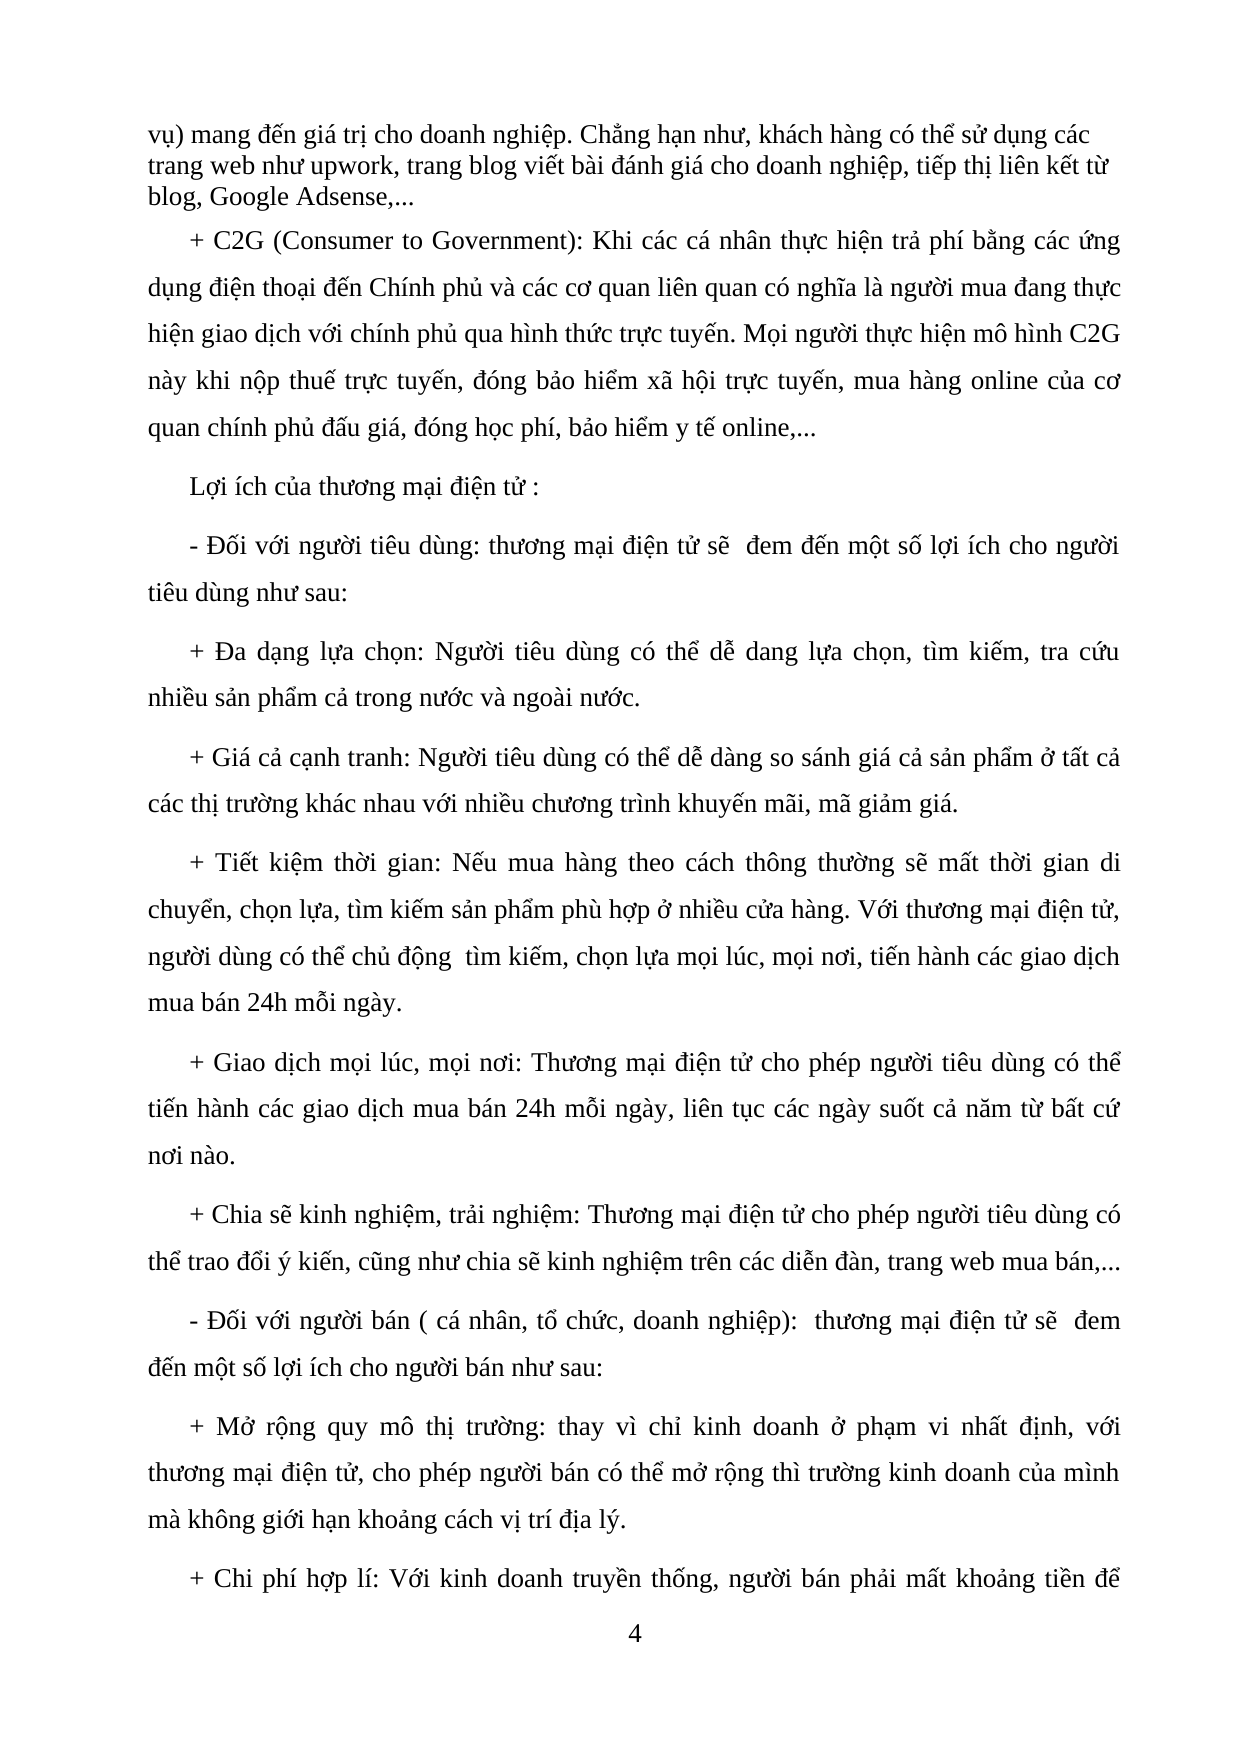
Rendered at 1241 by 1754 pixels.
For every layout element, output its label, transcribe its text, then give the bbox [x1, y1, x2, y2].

text + Tiết kiệm thời gian: Nếu mua hàng theo cách thông thường sẽ mất thời gian di chuyển, chọn lựa, tìm kiếm sản phẩm phù hợp ở nhiều cửa hàng. Với thương mại điện tử, người dùng có thể chủ động tìm kiếm, chọn lựa mọi lúc, mọi nơi, tiến hành các giao dịch mua bán 24h mỗi ngày. [148, 847, 1122, 1018]
text Lợi ích của thương mại điện tử : [148, 470, 1122, 501]
text - Đối với người tiêu dùng: thương mại điện tử sẽ đem đến một số lợi ích cho người tiêu dùng như sau: [148, 529, 1122, 607]
text + Giao dịch mọi lúc, mọi nơi: Thương mại điện tử cho phép người tiêu dùng có thể tiến hành các giao dịch mua bán 24h mỗi ngày, liên tục các ngày suốt cả năm từ bất cứ nơi nào. [148, 1046, 1122, 1170]
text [148, 1562, 1122, 1593]
text + Mở rộng quy mô thị trường: thay vì chỉ kinh doanh ở phạm vi nhất định, với thương mại điện tử, cho phép người bán có thể mở rộng thì trường kinh doanh của mình mà không giới hạn khoảng cách vị trí địa lý. [148, 1410, 1122, 1534]
text + Giá cả cạnh tranh: Người tiêu dùng có thể dễ dàng so sánh giá cả sản phẩm ở tất cả các thị trường khác nhau với nhiều chương trình khuyến mãi, mã giảm giá. [148, 741, 1122, 818]
text + Chia sẽ kinh nghiệm, trải nghiệm: Thương mại điện tử cho phép người tiêu dùng có thể trao đổi ý kiến, cũng như chia sẽ kinh nghiệm trên các diễn đàn, trang web mua bán,... [148, 1198, 1122, 1276]
text + Đa dạng lựa chọn: Người tiêu dùng có thể dễ dang lựa chọn, tìm kiếm, tra cứu nhiều sản phẩm cả trong nước và ngoài nước. [148, 635, 1122, 713]
text + C2G (Consumer to Government): Khi các cá nhân thực hiện trả phí bằng các ứng dụng điện thoại đến Chính phủ và các cơ quan liên quan có nghĩa là người mua đang thực hiện giao dịch với chính phủ qua hình thức trực tuyến. Mọi người thực hiện mô hình C2G này khi nộp thuế trực tuyến, đóng bảo hiểm xã hội trực tuyến, mua hàng online của cơ quan chính phủ đấu giá, đóng học phí, bảo hiểm y tế online,... [148, 224, 1122, 442]
text - Đối với người bán ( cá nhân, tổ chức, doanh nghiệp): thương mại điện tử sẽ đem đến một số lợi ích cho người bán như sau: [148, 1304, 1122, 1382]
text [148, 118, 1122, 212]
